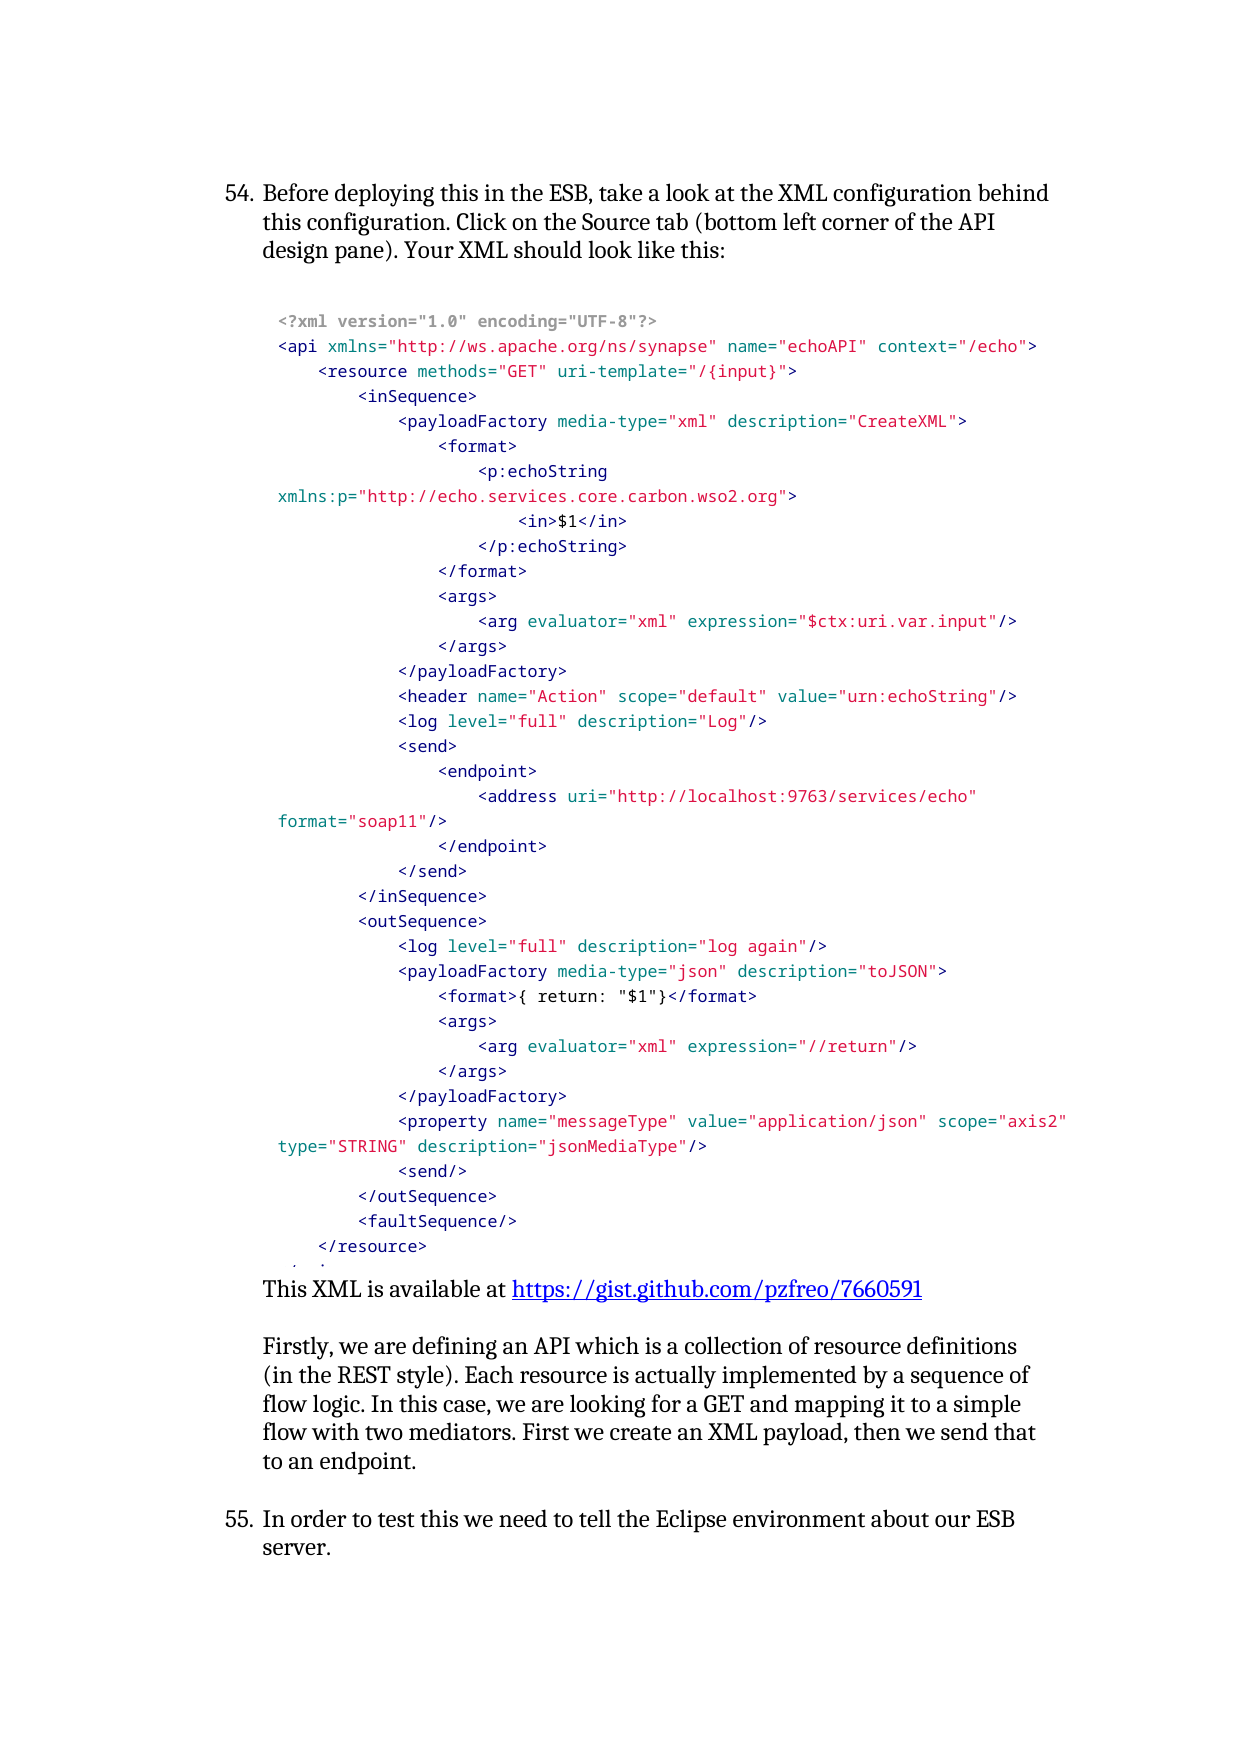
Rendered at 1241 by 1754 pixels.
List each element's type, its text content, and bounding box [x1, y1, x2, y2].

list Before deploying this in the ESB, take a look at the XML configuration behind this configuration. Click on the Source tab (bottom left corner of the API design pane). Your XML should look like this: [225, 179, 1053, 265]
list This XML is available at https://gist.github.com/pzfreo/7660591 [262, 265, 1053, 1303]
list Firstly, we are defining an API which is a collection of resource definitions (in the REST style). Each resource is actually implemented by a sequence of flow logic. In this case, we are looking for a GET and mapping it to a simple flow with two mediators. First we create an XML payload, then we send that to an endpoint. [262, 1332, 1053, 1504]
list In order to test this we need to tell the Eclipse environment about our ESB server. [225, 1504, 1053, 1562]
